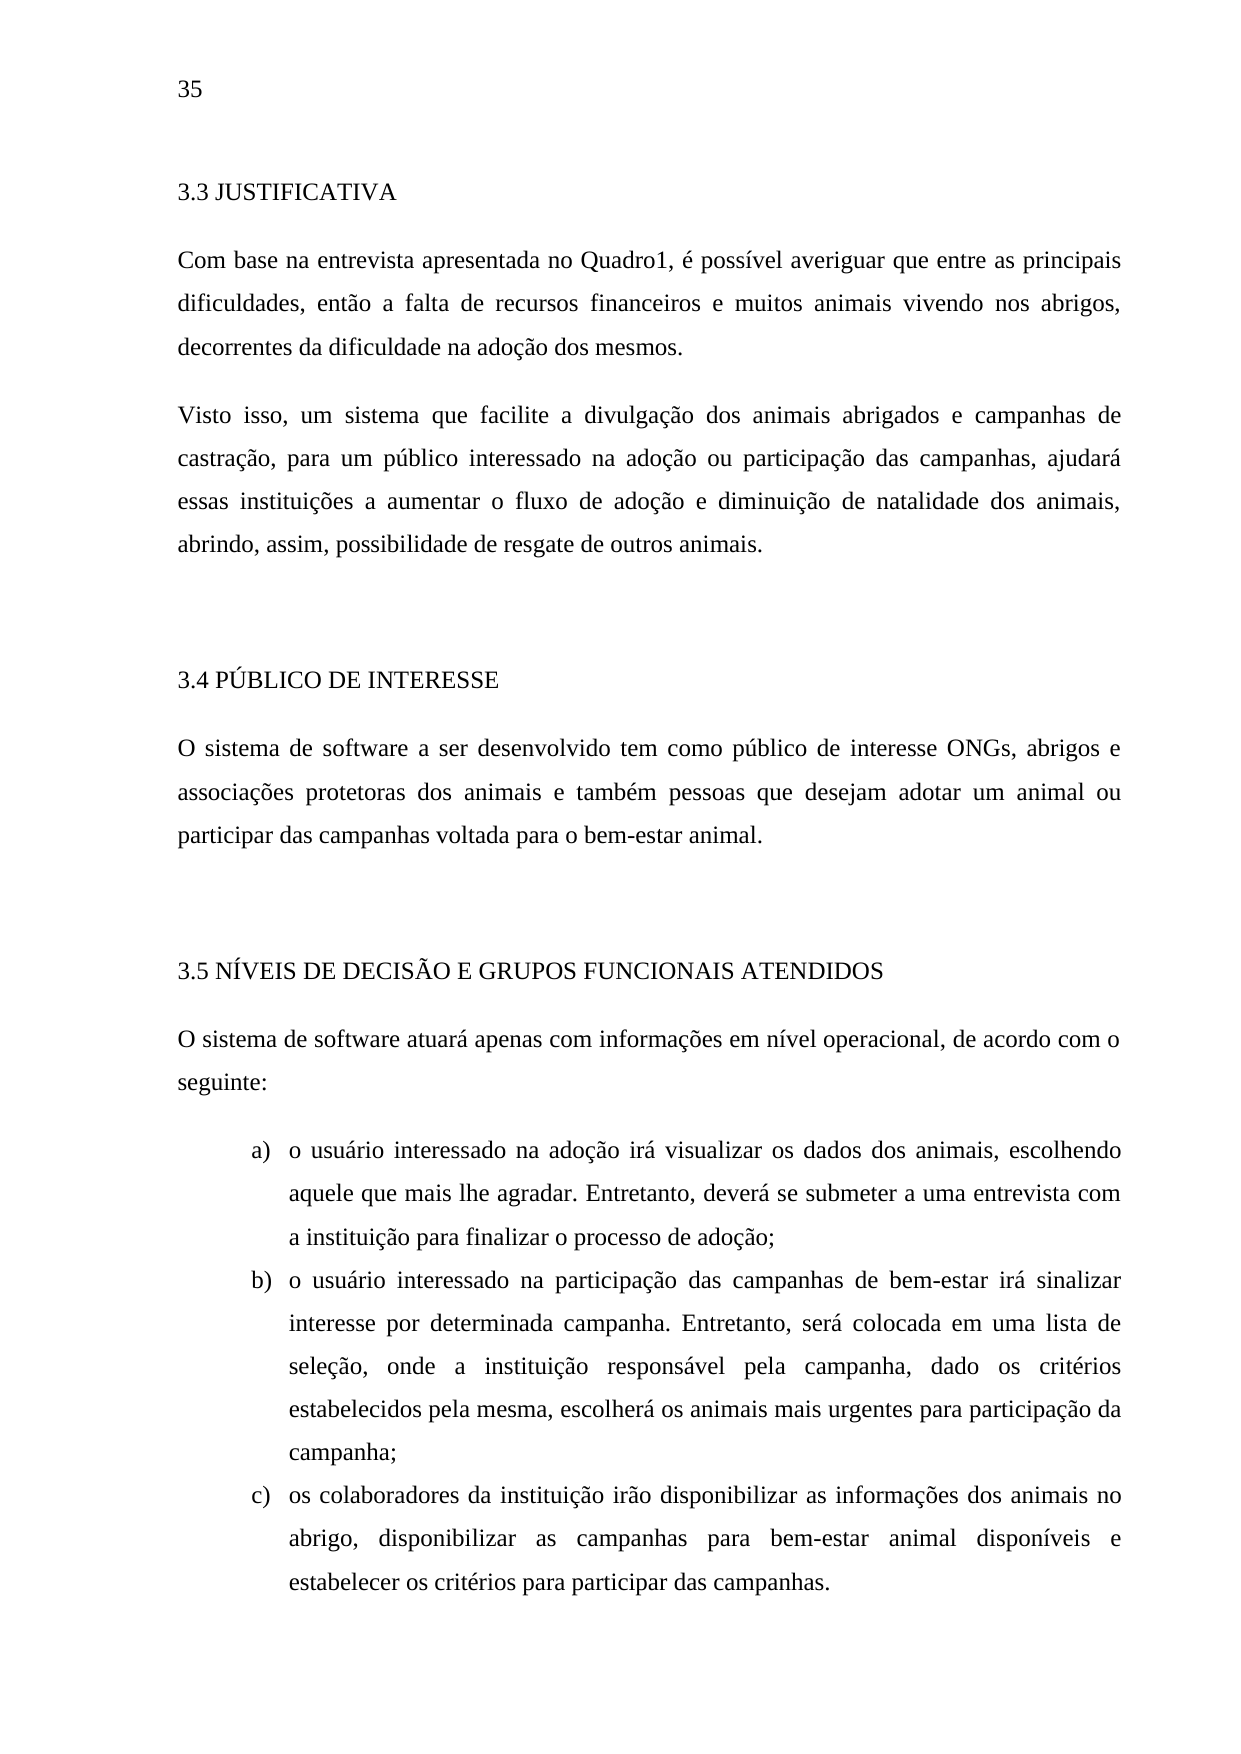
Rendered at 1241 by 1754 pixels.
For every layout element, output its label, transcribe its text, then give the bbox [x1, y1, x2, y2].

text Com base na entrevista apresentada no Quadro1, é possível averiguar que entre as principais dificuldades, então a falta de recursos financeiros e muitos animais vivendo nos abrigos, decorrentes da dificuldade na adoção dos mesmos. [177, 245, 1122, 360]
text Visto isso, um sistema que facilite a divulgação dos animais abrigados e campanhas de castração, para um público interessado na adoção ou participação das campanhas, ajudará essas instituições a aumentar o fluxo de adoção e diminuição de natalidade dos animais, abrindo, assim, possibilidade de resgate de outros animais. [177, 400, 1122, 558]
list o usuário interessado na participação das campanhas de bem-estar irá sinalizar interesse por determinada campanha. Entretanto, será colocada em uma lista de seleção, onde a instituição responsável pela campanha, dado os critérios estabelecidos pela mesma, escolherá os animais mais urgentes para participação da campanha; [251, 1265, 1122, 1466]
list os colaboradores da instituição irão disponibilizar as informações dos animais no abrigo, disponibilizar as campanhas para bem-estar animal disponíveis e estabelecer os critérios para participar das campanhas. [251, 1480, 1122, 1595]
subtitle 3.5 NÍVEIS DE DECISÃO E GRUPOS FUNCIONAIS ATENDIDOS [177, 956, 1122, 985]
list o usuário interessado na adoção irá visualizar os dados dos animais, escolhendo aquele que mais lhe agradar. Entretanto, deverá se submeter a uma entrevista com a instituição para finalizar o processo de adoção; [251, 1135, 1122, 1250]
text O sistema de software a ser desenvolvido tem como público de interesse ONGs, abrigos e associações protetoras dos animais e também pessoas que desejam adotar um animal ou participar das campanhas voltada para o bem-estar animal. [177, 733, 1122, 848]
subtitle 3.4 PÚBLICO DE INTERESSE [177, 665, 1122, 694]
subtitle 3.3 JUSTIFICATIVA [177, 177, 1122, 206]
text O sistema de software atuará apenas com informações em nível operacional, de acordo com o seguinte: [177, 1024, 1122, 1096]
